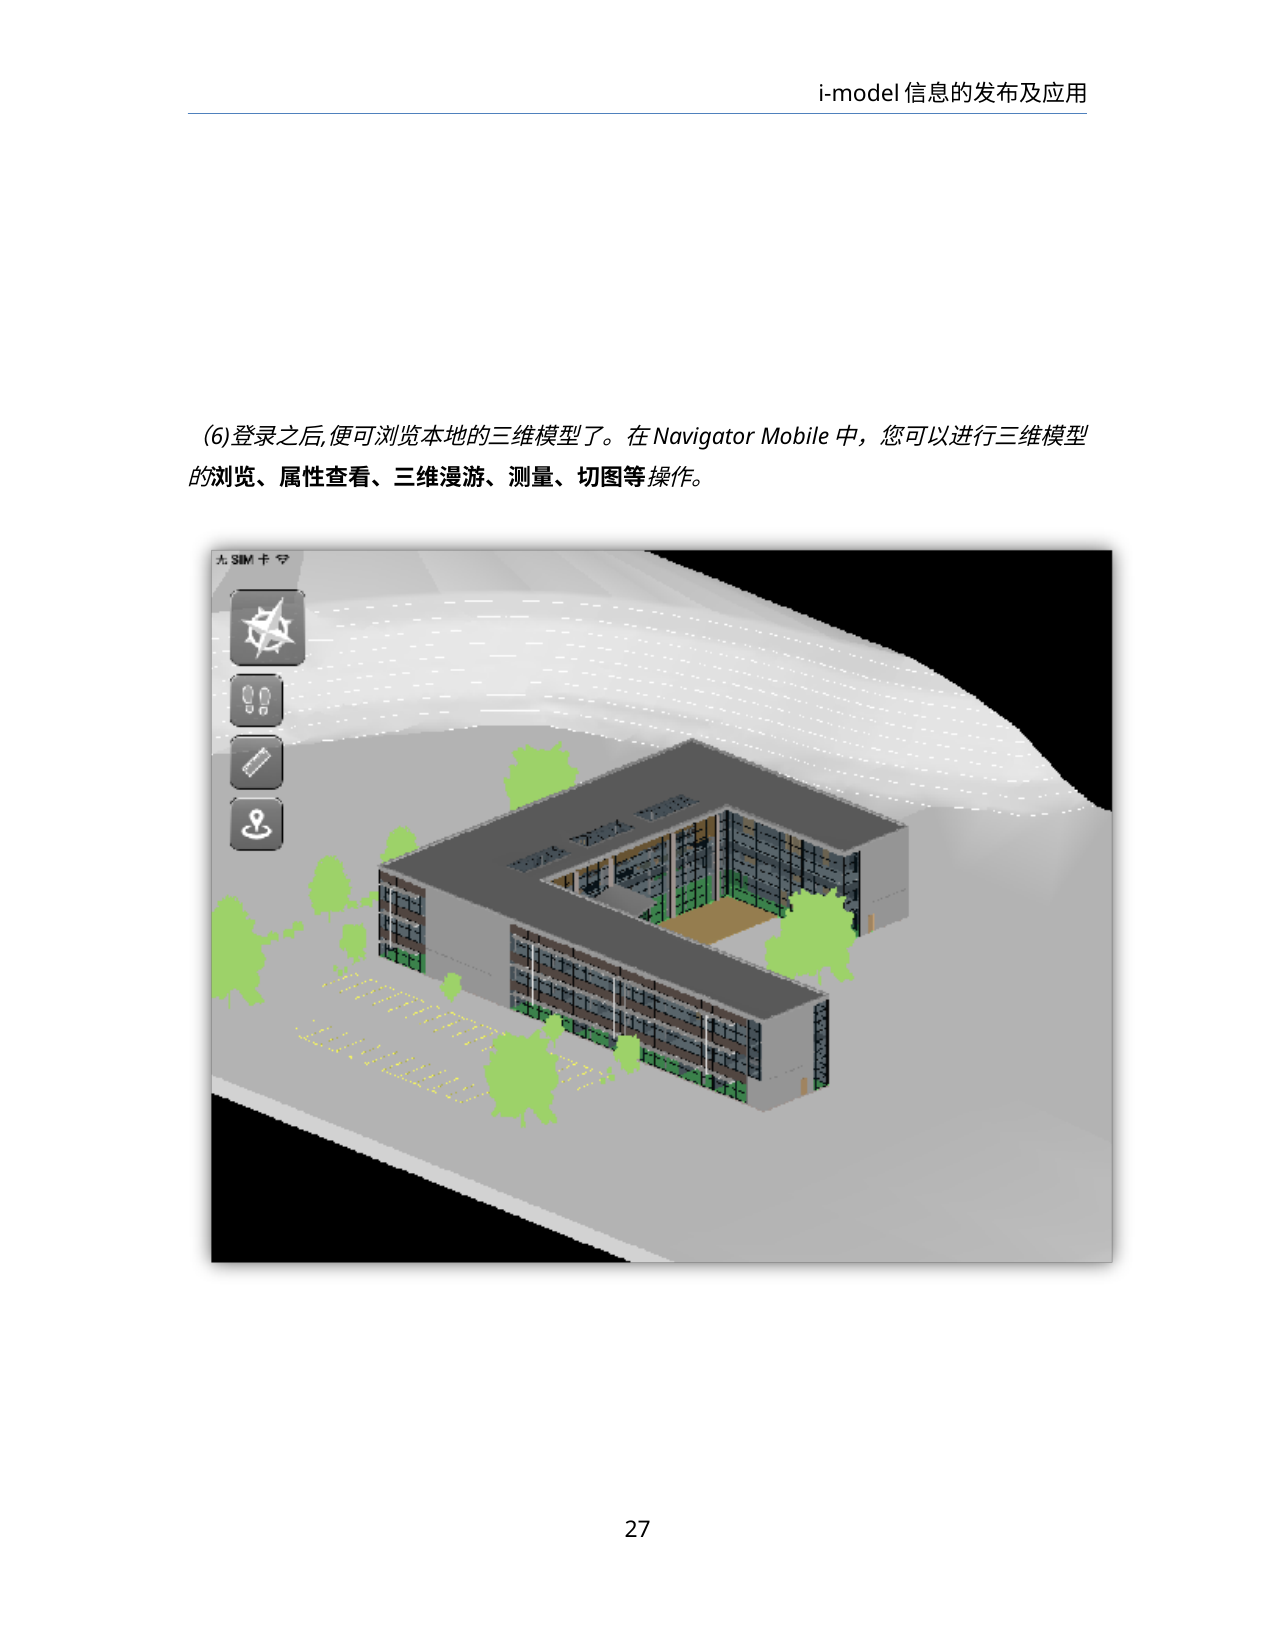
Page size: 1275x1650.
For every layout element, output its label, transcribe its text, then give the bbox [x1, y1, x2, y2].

picture [185, 527, 1139, 1291]
text （6)登录之后,便可浏览本地的三维模型了。在Navigator Mobile中，您可以进行三维模型的浏览、属性查看、三维漫游、测量、切图等操作。 [187, 411, 1087, 494]
